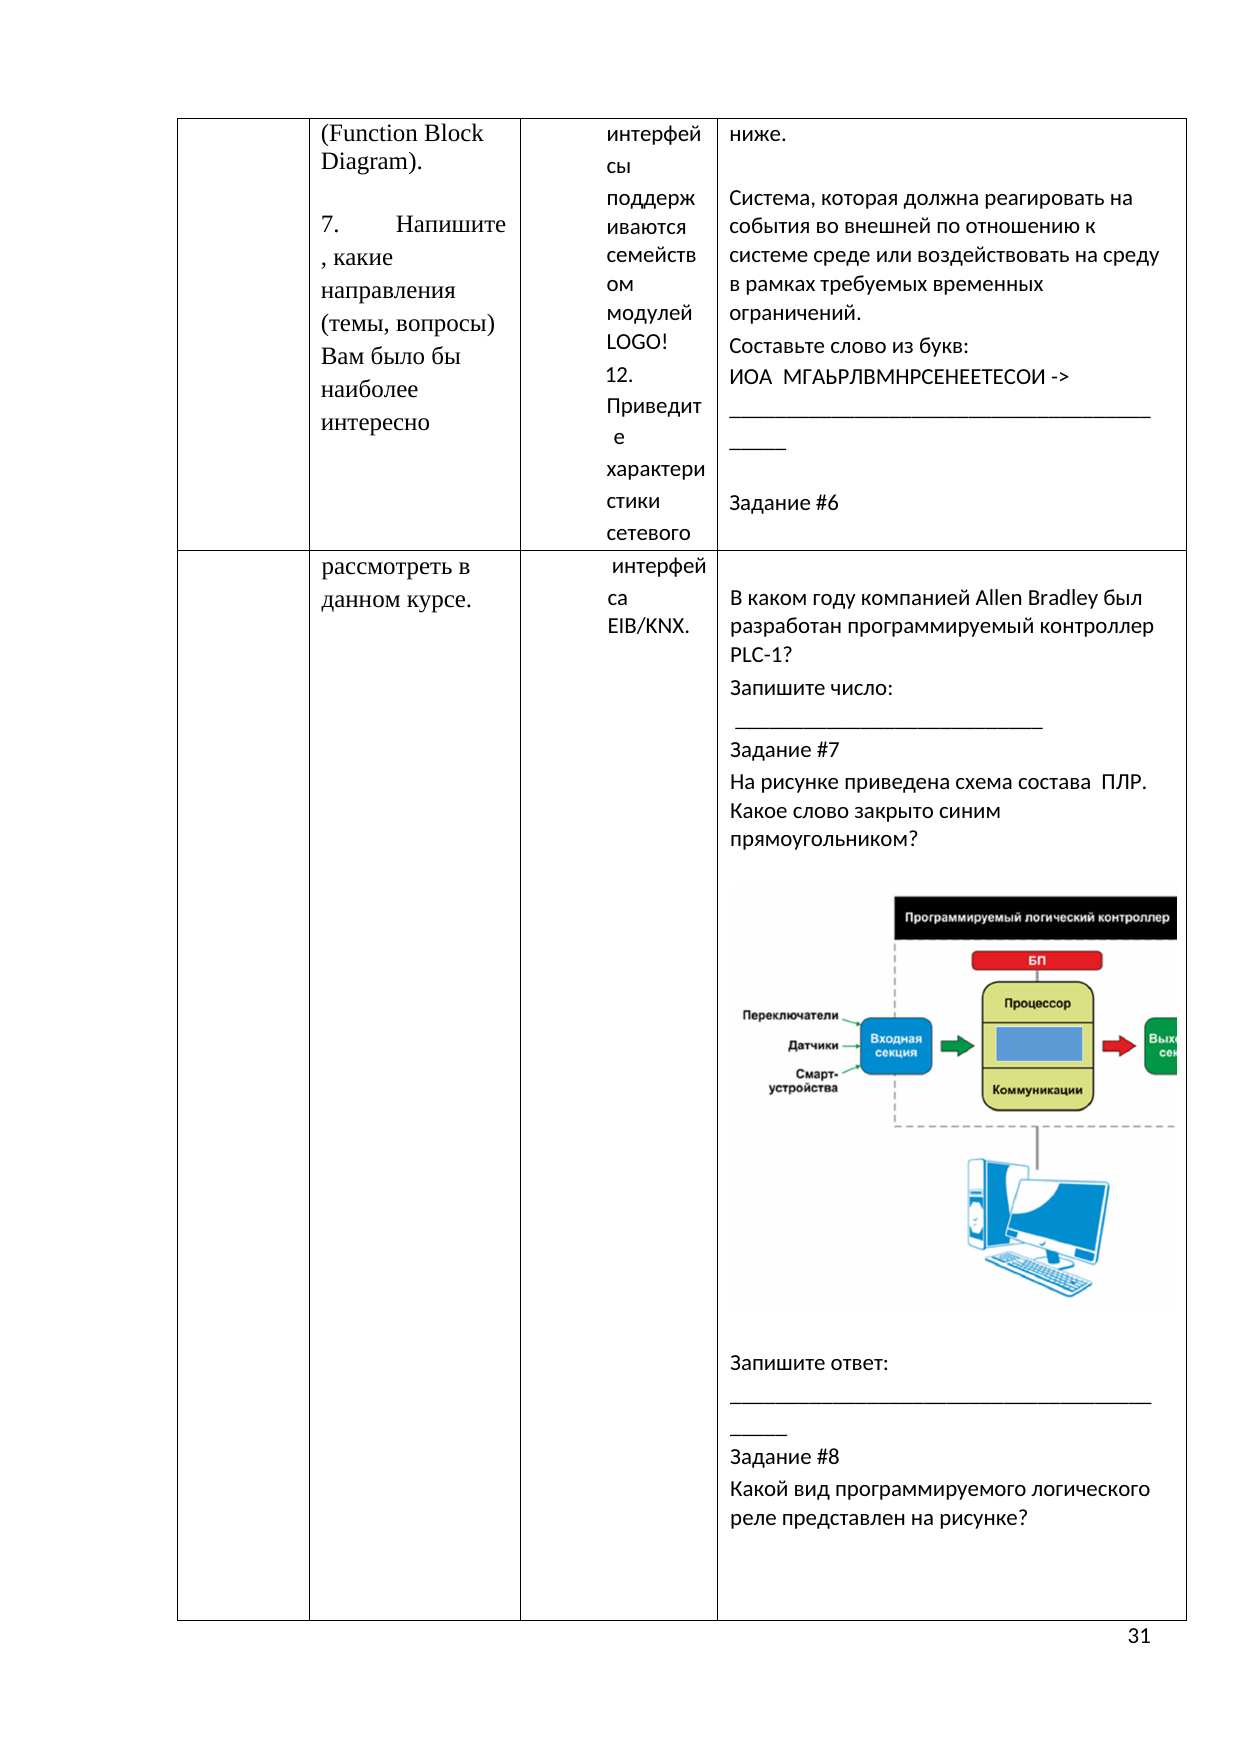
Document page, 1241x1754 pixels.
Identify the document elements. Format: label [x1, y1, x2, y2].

table_cell [718, 119, 1186, 550]
table_cell [178, 119, 309, 550]
picture [729, 884, 1177, 1312]
table_cell [521, 119, 717, 550]
table_cell [178, 551, 309, 1619]
table_cell [310, 551, 520, 1619]
table_cell [718, 551, 1186, 1619]
table_cell [310, 119, 520, 550]
table_cell [521, 551, 717, 1619]
